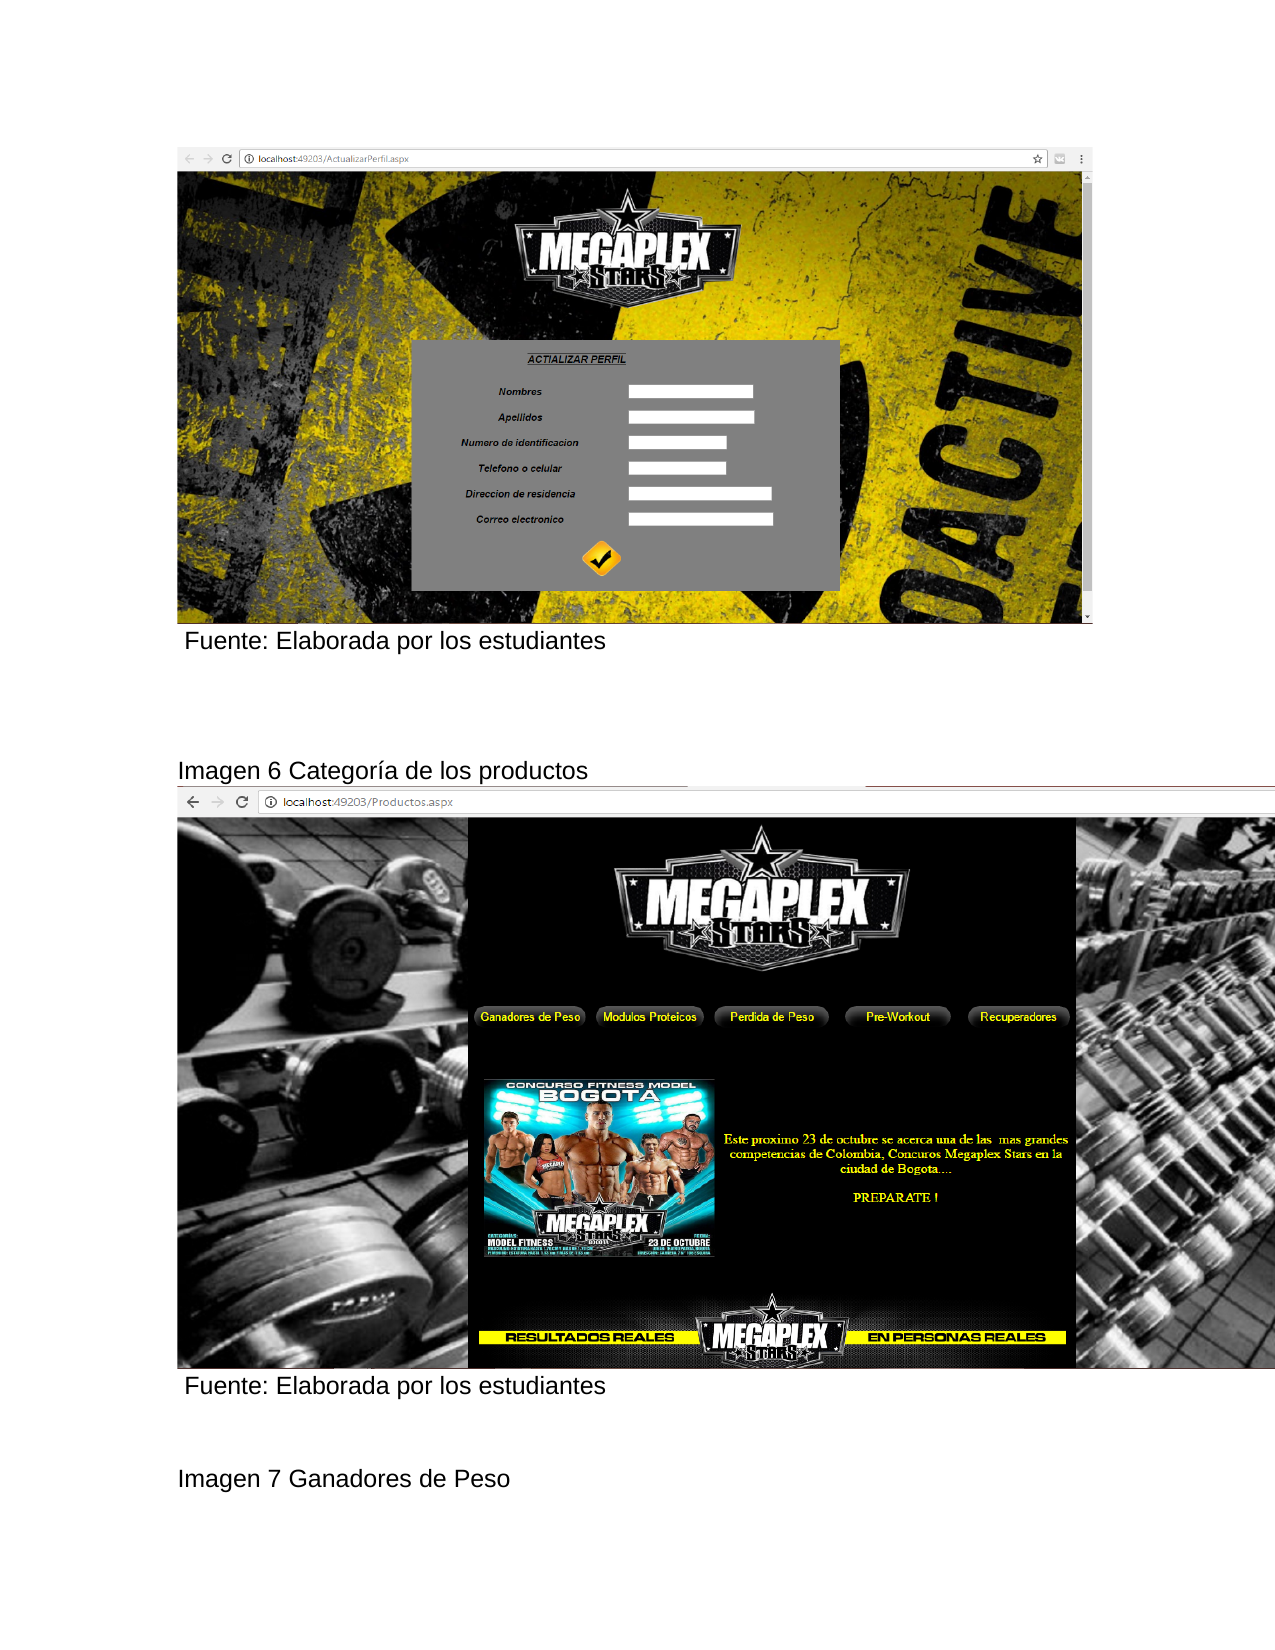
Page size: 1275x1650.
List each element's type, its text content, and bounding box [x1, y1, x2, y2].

picture [177, 786, 1275, 1369]
list Fuente: Elaborada por los estudiantes [177, 1371, 1098, 1400]
list Imagen 7 Ganadores de Peso [177, 1464, 1098, 1493]
picture [177, 147, 1093, 624]
list Fuente: Elaborada por los estudiantes [177, 626, 1098, 654]
list Imagen 6 Categoría de los productos [177, 756, 1098, 784]
